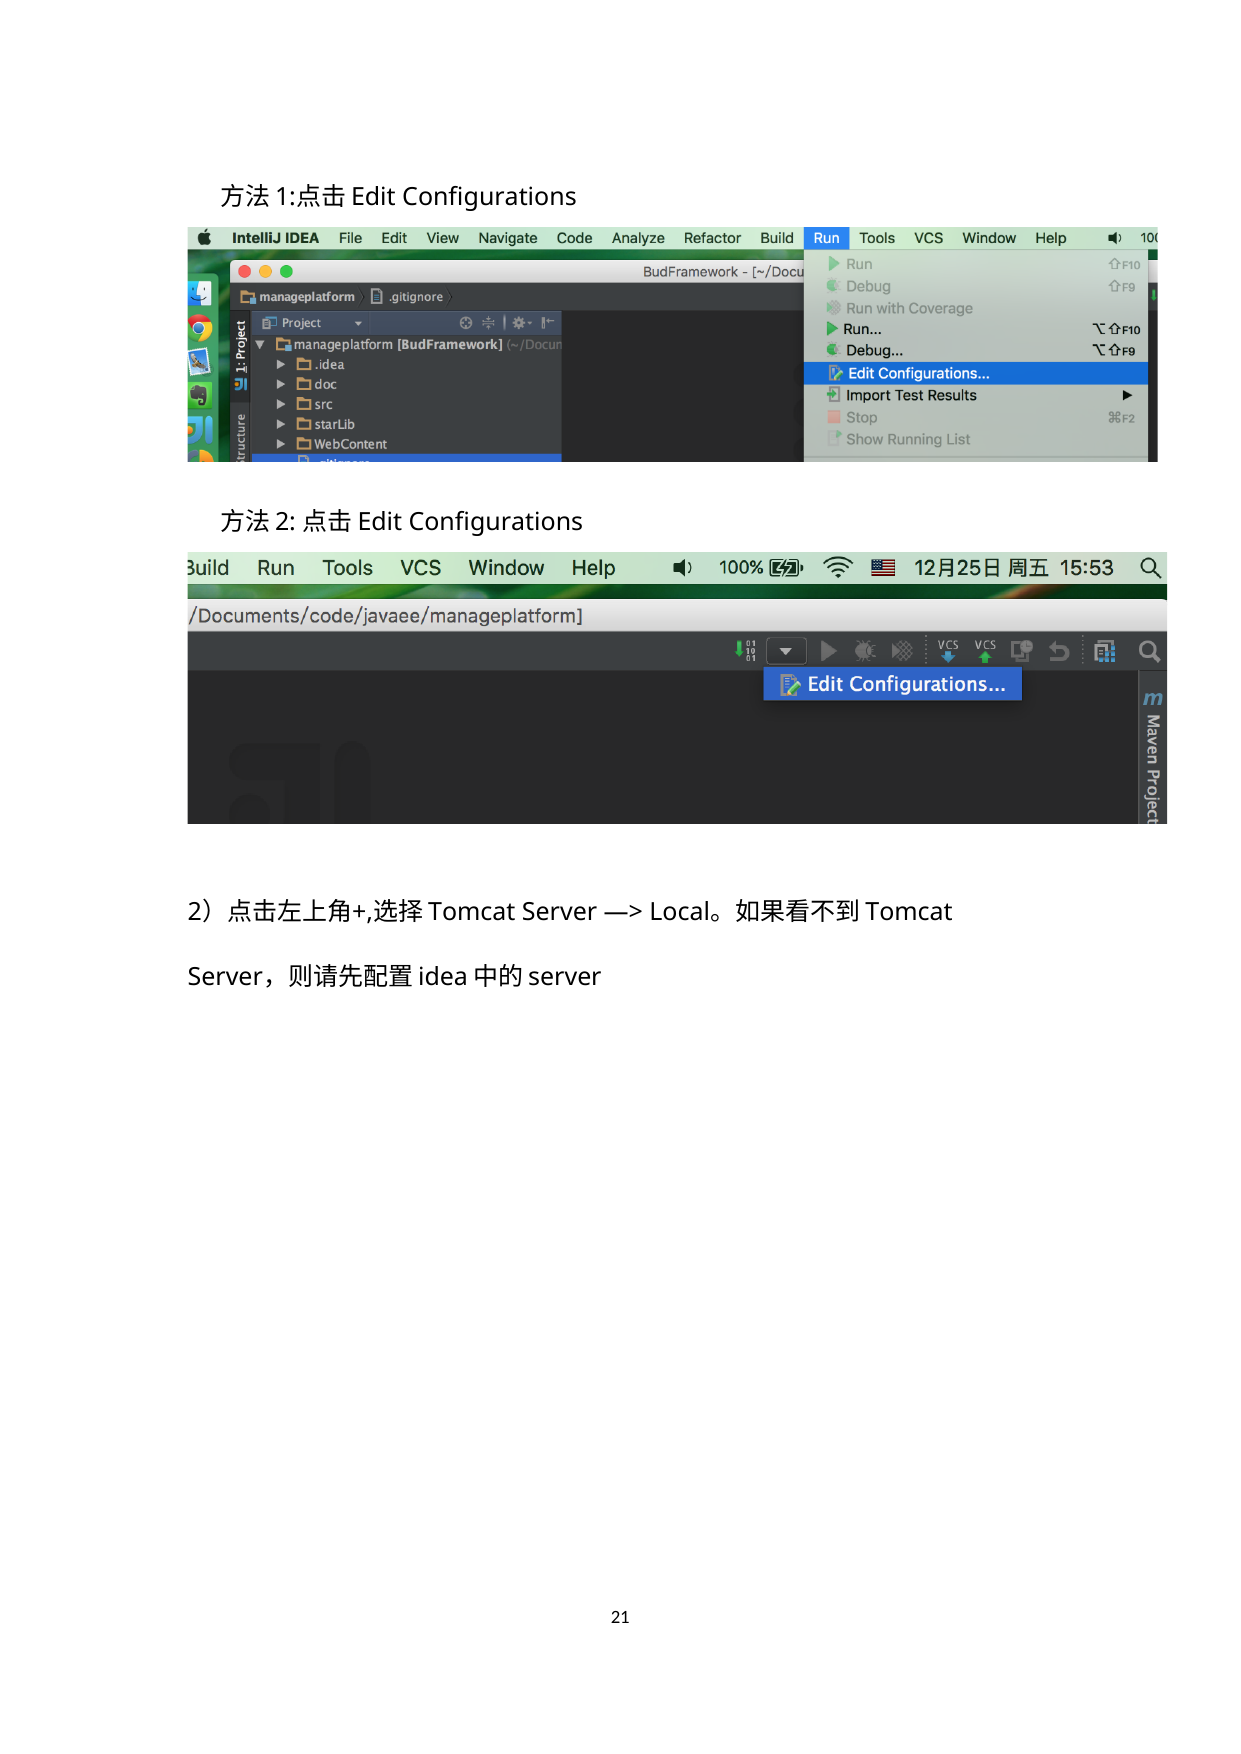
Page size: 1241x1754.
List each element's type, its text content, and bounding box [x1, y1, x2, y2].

text 方法1:点击Edit Configurations [187, 162, 1053, 227]
text 2）点击左上角+,选择Tomcat Server —> Local。如果看不到Tomcat Server，则请先配置idea中的server [187, 877, 1053, 1007]
picture [187, 552, 1168, 824]
text 方法2: 点击Edit Configurations [187, 487, 1053, 552]
picture [187, 227, 1158, 462]
